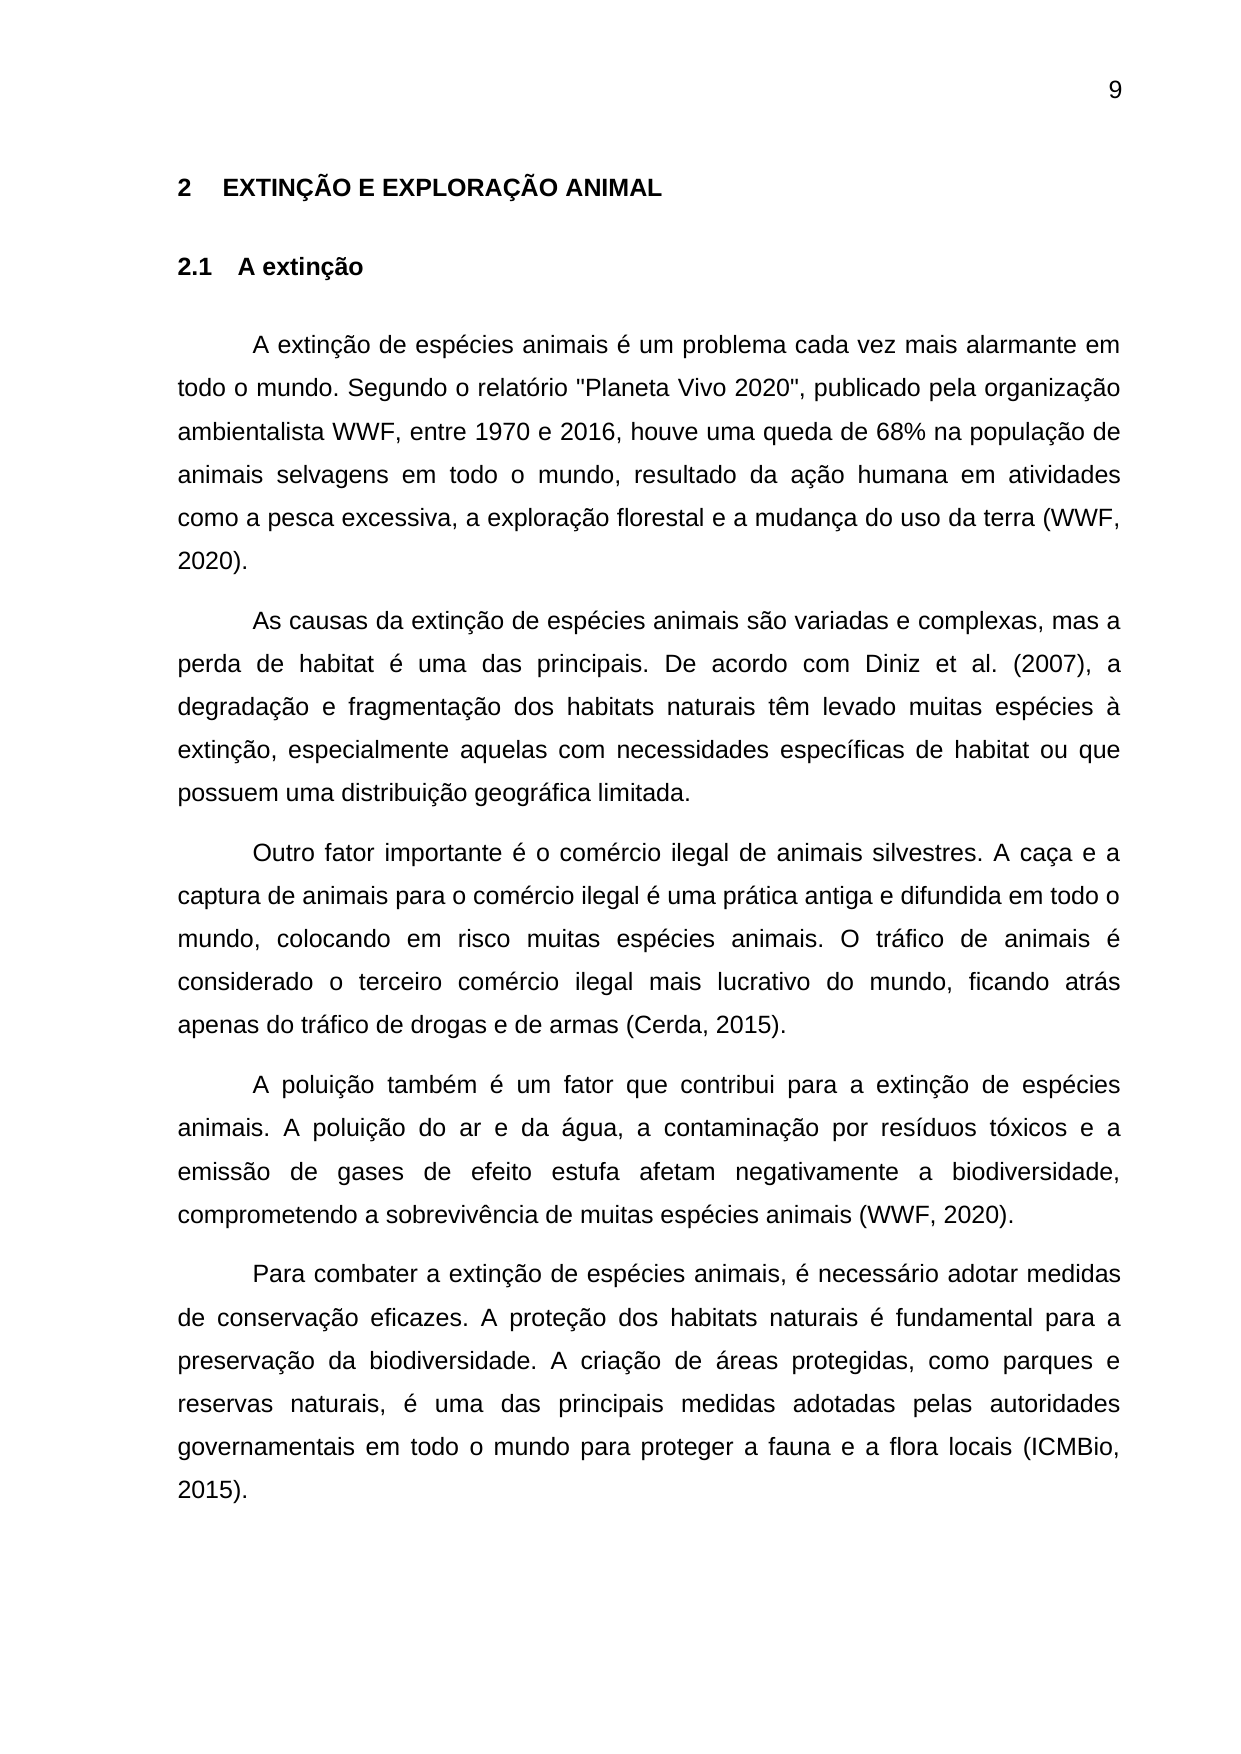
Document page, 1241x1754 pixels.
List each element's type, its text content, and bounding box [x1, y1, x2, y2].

text A extinção de espécies animais é um problema cada vez mais alarmante em todo o mundo. Segundo o relatório "Planeta Vivo 2020", publicado pela organização ambientalista WWF, entre 1970 e 2016, houve uma queda de 68% na população de animais selvagens em todo o mundo, resultado da ação humana em atividades como a pesca excessiva, a exploração florestal e a mudança do uso da terra (WWF, 2020). [177, 330, 1122, 574]
text Para combater a extinção de espécies animais, é necessário adotar medidas de conservação eficazes. A proteção dos habitats naturais é fundamental para a preservação da biodiversidade. A criação de áreas protegidas, como parques e reservas naturais, é uma das principais medidas adotadas pelas autoridades governamentais em todo o mundo para proteger a fauna e a flora locais (ICMBio, 2015). [177, 1259, 1122, 1504]
subtitle A extinção [177, 251, 1122, 280]
text A poluição também é um fator que contribui para a extinção de espécies animais. A poluição do ar e da água, a contaminação por resíduos tóxicos e a emissão de gases de efeito estufa afetam negativamente a biodiversidade, comprometendo a sobrevivência de muitas espécies animais (WWF, 2020). [177, 1070, 1122, 1228]
text As causas da extinção de espécies animais são variadas e complexas, mas a perda de habitat é uma das principais. De acordo com Diniz et al. (2007), a degradação e fragmentação dos habitats naturais têm levado muitas espécies à extinção, especialmente aquelas com necessidades específicas de habitat ou que possuem uma distribuição geográfica limitada. [177, 606, 1122, 807]
subtitle EXTINÇÃO E EXPLORAÇÃO ANIMAL [177, 173, 1122, 201]
text Outro fator importante é o comércio ilegal de animais silvestres. A caça e a captura de animais para o comércio ilegal é uma prática antiga e difundida em todo o mundo, colocando em risco muitas espécies animais. O tráfico de animais é considerado o terceiro comércio ilegal mais lucrativo do mundo, ficando atrás apenas do tráfico de drogas e de armas (Cerda, 2015). [177, 838, 1122, 1039]
